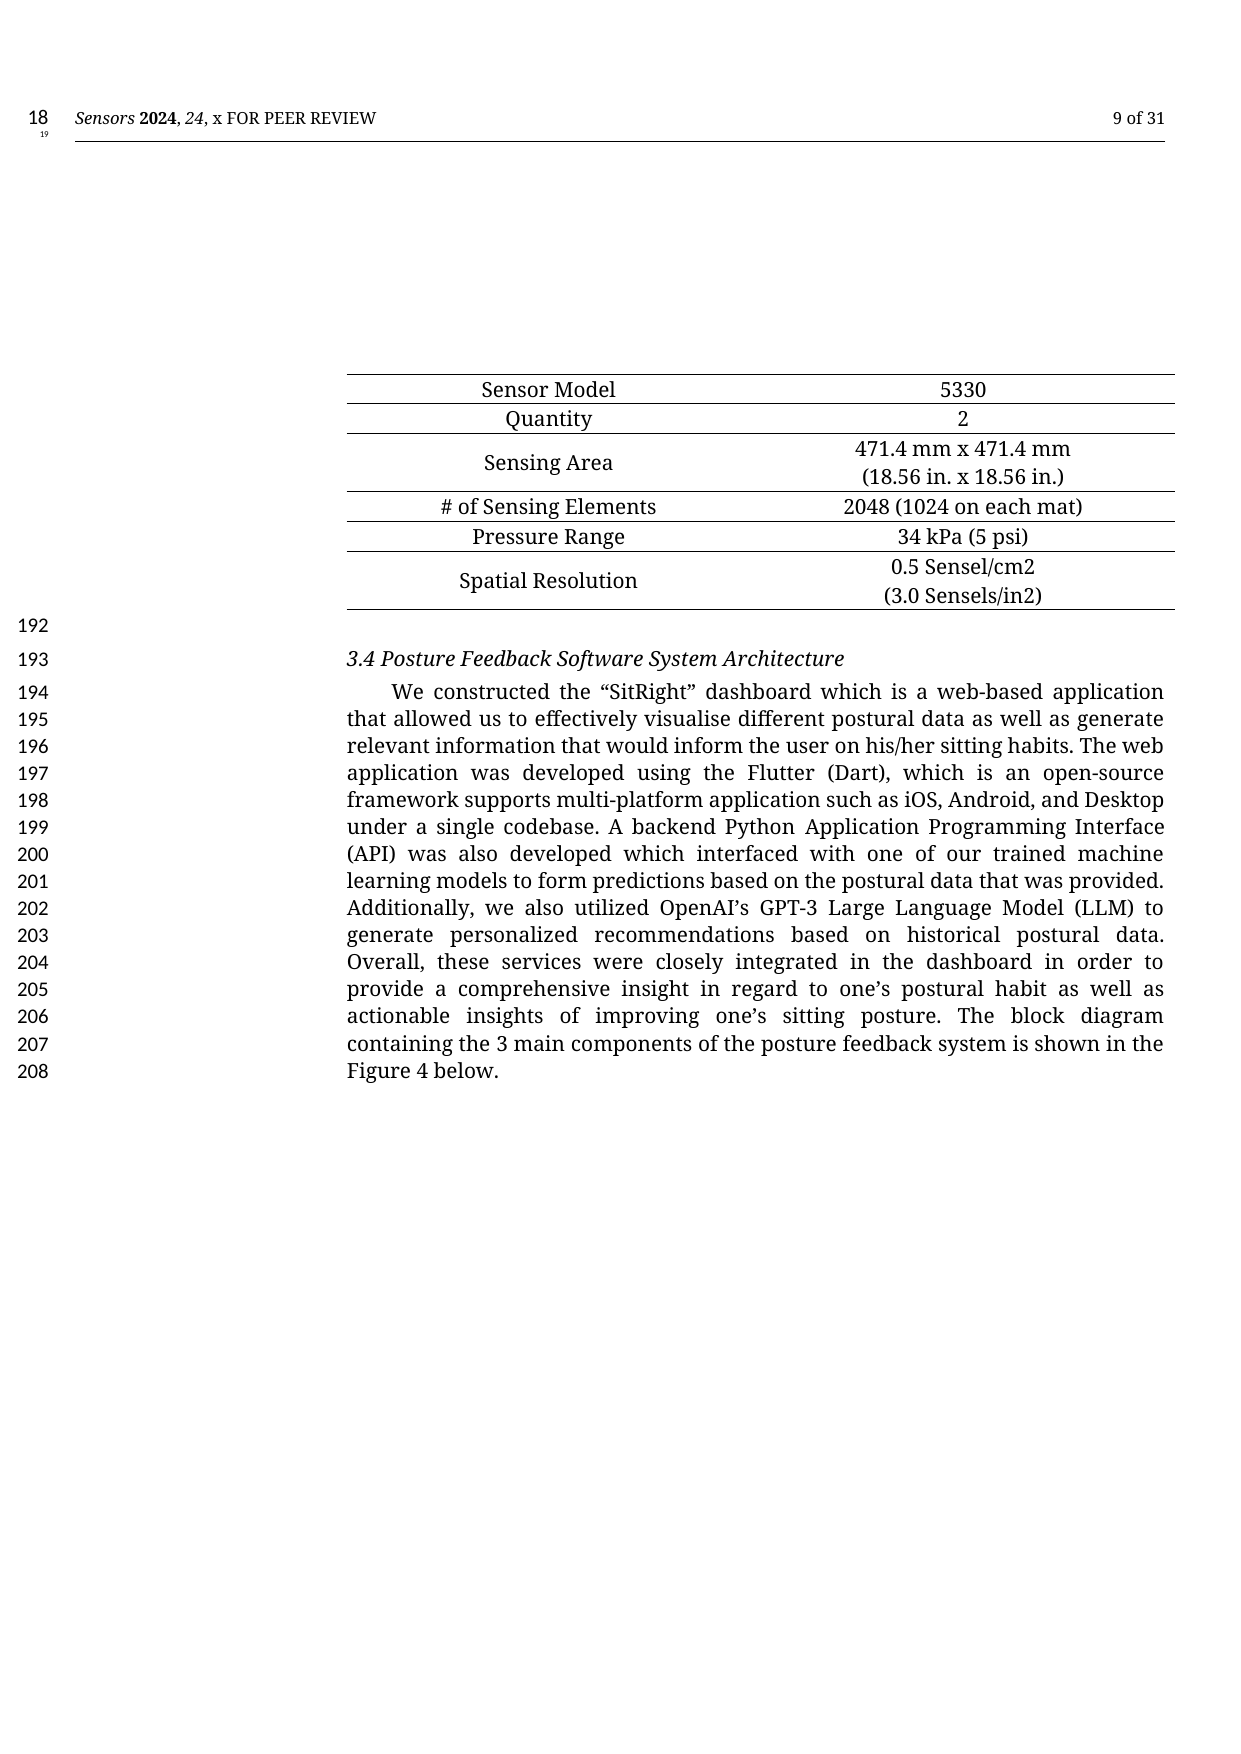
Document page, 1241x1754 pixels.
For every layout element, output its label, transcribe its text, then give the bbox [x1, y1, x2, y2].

table_cell 5330 [750, 375, 1175, 403]
subtitle 3.4 Posture Feedback Software System Architecture [347, 645, 1165, 672]
table_cell Sensor Model [347, 375, 750, 403]
table_cell 0.5 Sensel/cm2 (3.0 Sensels/in2) [750, 552, 1175, 609]
table_cell Quantity [347, 404, 750, 433]
table_cell Sensing Area [347, 434, 750, 491]
table_cell 34 kPa (5 psi) [750, 522, 1175, 551]
table_cell 2048 (1024 on each mat) [750, 492, 1175, 521]
table_cell Pressure Range [347, 522, 750, 551]
text We constructed the “SitRight” dashboard which is a web-based application that allowed us to effectively visualise different postural data as well as generate relevant information that would inform the user on his/her sitting habits. The web application was developed using the Flutter (Dart), which is an open-source framework supports multi-platform application such as iOS, Android, and Desktop under a single codebase. A backend Python Application Programming Interface (API) was also developed which interfaced with one of our trained machine learning models to form predictions based on the postural data that was provided. Additionally, we also utilized OpenAI’s GPT-3 Large Language Model (LLM) to generate personalized recommendations based on historical postural data. Overall, these services were closely integrated in the dashboard in order to provide a comprehensive insight in regard to one’s postural habit as well as actionable insights of improving one’s sitting posture. The block diagram containing the 3 main components of the posture feedback system is shown in the Figure 4 below. [347, 678, 1165, 1084]
table_cell 471.4 mm x 471.4 mm (18.56 in. x 18.56 in.) [750, 434, 1175, 491]
table_cell 2 [750, 404, 1175, 433]
table_cell # of Sensing Elements [347, 492, 750, 521]
table_cell Spatial Resolution [347, 552, 750, 609]
